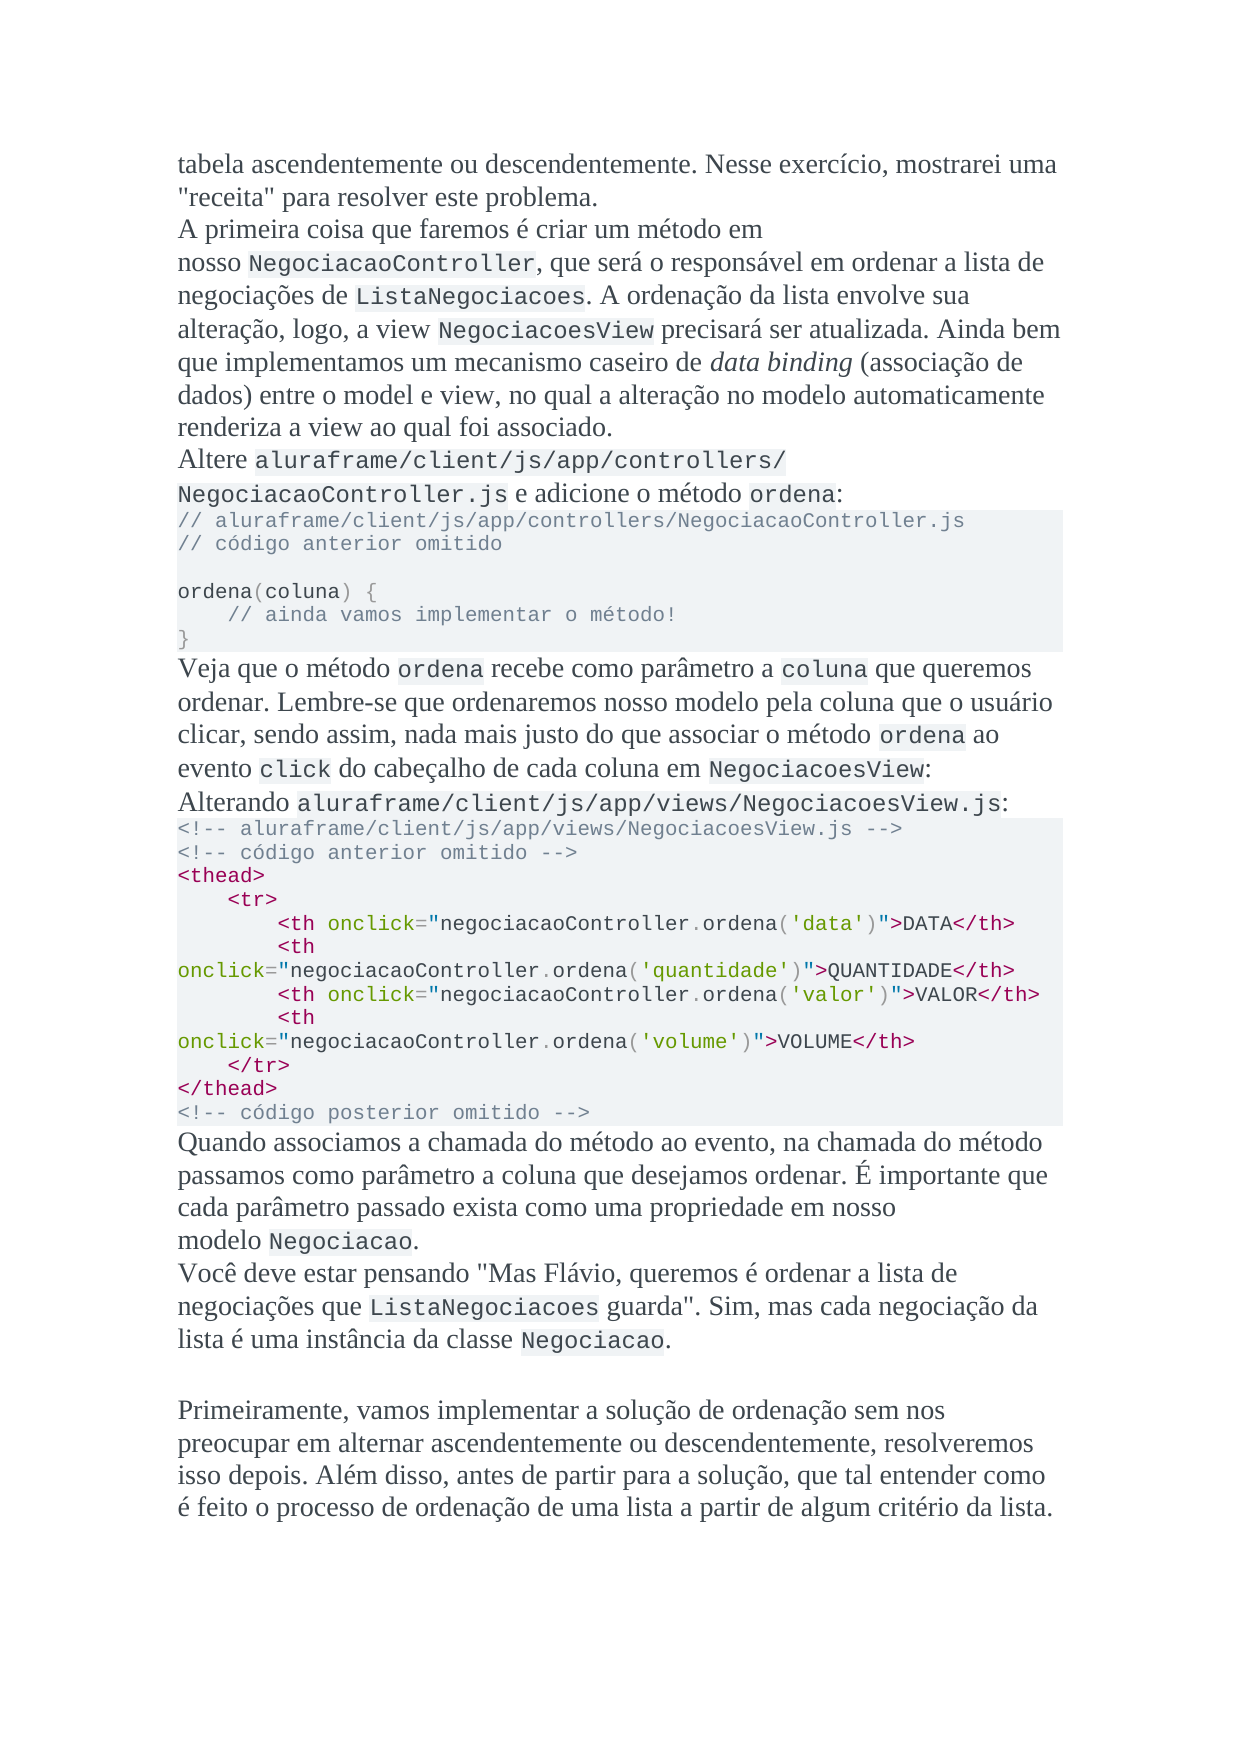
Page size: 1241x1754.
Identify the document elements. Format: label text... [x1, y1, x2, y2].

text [177, 148, 1063, 212]
text <th onclick="negociacaoController.ordena('data')">DATA</th> [177, 913, 1063, 936]
text A primeira coisa que faremos é criar um método em nosso NegociacaoController, que será o responsável em ordenar a lista de negociações de ListaNegociacoes. A ordenação da lista envolve sua alteração, logo, a view NegociacoesView precisará ser atualizada. Ainda bem que implementamos um mecanismo caseiro de data binding (associação de dados) entre o model e view, no qual a alteração no modelo automaticamente renderiza a view ao qual foi associado. [177, 212, 1063, 443]
text <!-- aluraframe/client/js/app/views/NegociacoesView.js --> [177, 818, 1063, 842]
text } [177, 628, 1063, 652]
text Alterando aluraframe/client/js/app/views/NegociacoesView.js: [177, 784, 1063, 818]
text <th onclick="negociacaoController.ordena('valor')">VALOR</th> [177, 984, 1063, 1007]
text // aluraframe/client/js/app/controllers/NegociacaoController.js [177, 510, 1063, 533]
text </thead> [177, 1078, 1063, 1102]
text Você deve estar pensando "Mas Flávio, queremos é ordenar a lista de negociações que ListaNegociacoes guarda". Sim, mas cada negociação da lista é uma instância da classe Negociacao. [177, 1256, 1063, 1356]
text Primeiramente, vamos implementar a solução de ordenação sem nos preocupar em alternar ascendentemente ou descendentemente, resolveremos isso depois. Além disso, antes de partir para a solução, que tal entender como é feito o processo de ordenação de uma lista a partir de algum critério da lista. [177, 1393, 1063, 1523]
text Veja que o método ordena recebe como parâmetro a coluna que queremos ordenar. Lembre-se que ordenaremos nosso modelo pela coluna que o usuário clicar, sendo assim, nada mais justo do que associar o método ordena ao evento click do cabeçalho de cada coluna em NegociacoesView: [177, 652, 1063, 784]
text Altere aluraframe/client/js/app/controllers/NegociacaoController.js e adicione o método ordena: [177, 443, 1063, 510]
text // código anterior omitido [177, 533, 1063, 557]
text <!-- código anterior omitido --> [177, 842, 1063, 865]
text <th onclick="negociacaoController.ordena('quantidade')">QUANTIDADE</th> [177, 936, 1063, 984]
text <tr> [177, 889, 1063, 913]
text <!-- código posterior omitido --> [177, 1102, 1063, 1126]
text <th onclick="negociacaoController.ordena('volume')">VOLUME</th> [177, 1007, 1063, 1054]
text // ainda vamos implementar o método! [177, 604, 1063, 628]
text ordena(coluna) { [177, 581, 1063, 604]
text </tr> [177, 1054, 1063, 1078]
text Quando associamos a chamada do método ao evento, na chamada do método passamos como parâmetro a coluna que desejamos ordenar. É importante que cada parâmetro passado exista como uma propriedade em nosso modelo Negociacao. [177, 1126, 1063, 1256]
text <thead> [177, 865, 1063, 889]
